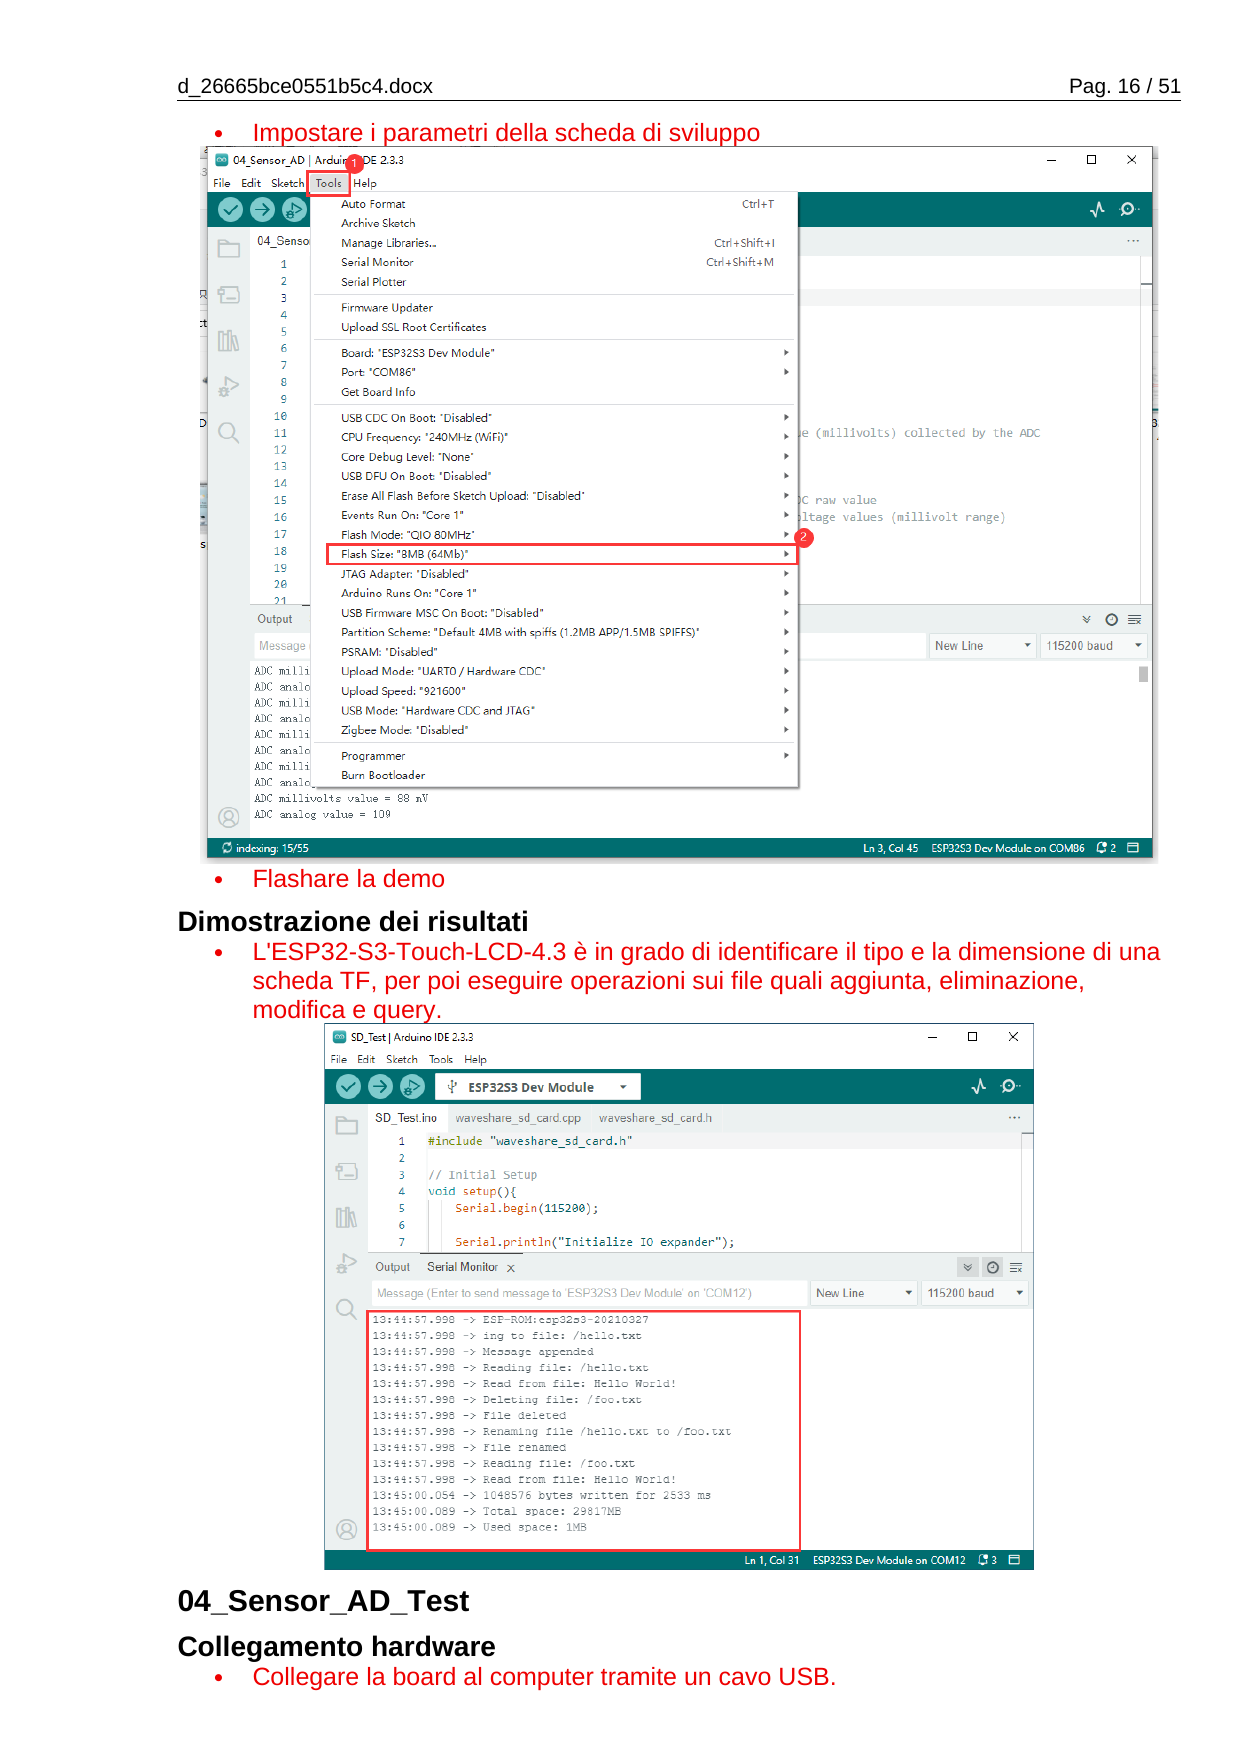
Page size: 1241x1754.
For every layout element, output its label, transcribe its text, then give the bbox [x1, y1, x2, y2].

text L'ESP32-S3-Touch-LCD-4.3 è in grado di identificare il tipo e la dimensione di una scheda TF, per poi eseguire operazioni sui file quali aggiunta, eliminazione, modifica e query. [215, 937, 1181, 1023]
text Collegamento hardware [177, 1630, 1181, 1662]
subtitle 04_Sensor_AD_Test [177, 1582, 1181, 1617]
picture [324, 1023, 1034, 1570]
text Impostare i parametri della scheda di sviluppo [215, 118, 1181, 147]
text Collegare la board al computer tramite un cavo USB. [215, 1662, 1181, 1691]
text Dimostrazione dei risultati [177, 905, 1181, 937]
picture [200, 146, 1159, 864]
text Flashare la demo [215, 863, 1181, 892]
